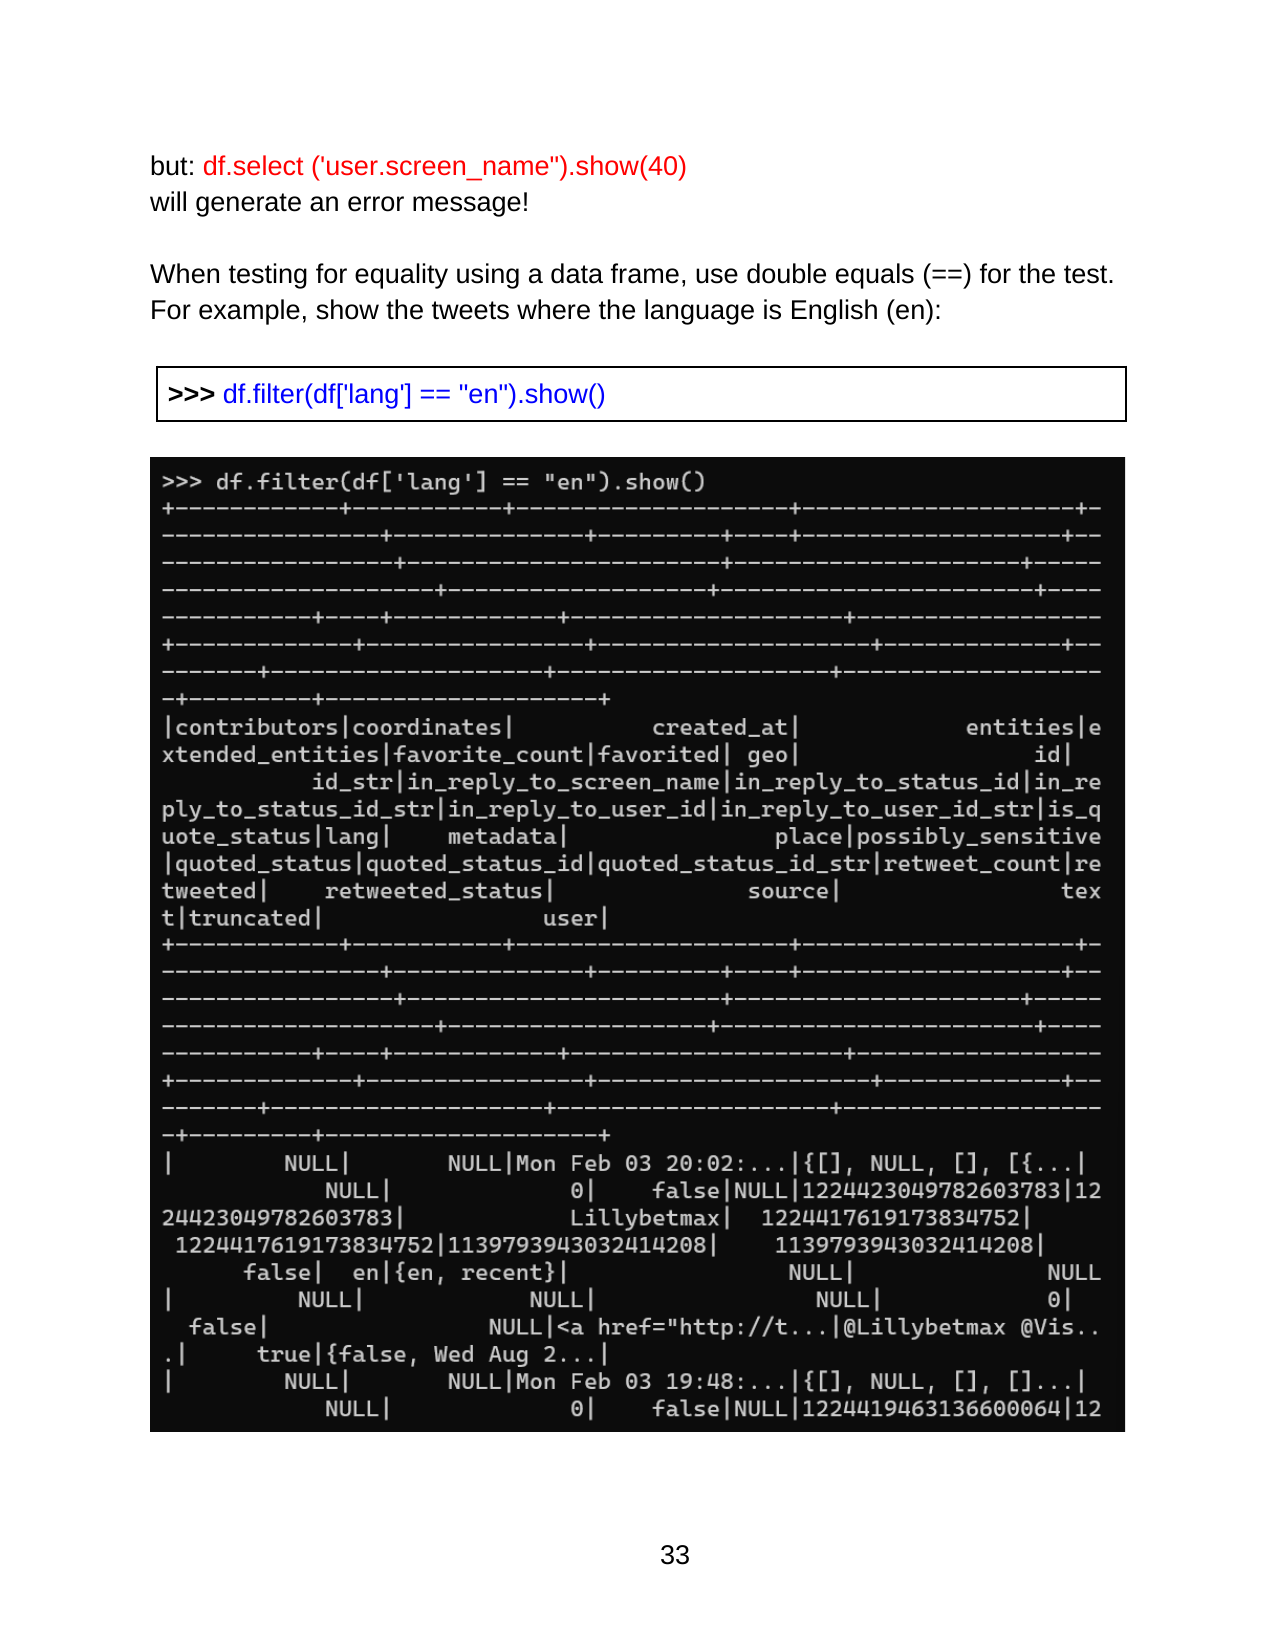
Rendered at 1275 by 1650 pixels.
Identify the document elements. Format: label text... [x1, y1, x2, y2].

table_header >>> df.filter(df['lang'] == "en").show() [158, 368, 1125, 420]
text When testing for equality using a data frame, use double equals (==) for the test. For example, show the tweets where the language is English (en): [150, 258, 1125, 325]
picture [150, 457, 1125, 1432]
text but: df.select ('user.screen_name").show(40) [150, 150, 1125, 181]
text will generate an error message! [150, 186, 1125, 217]
